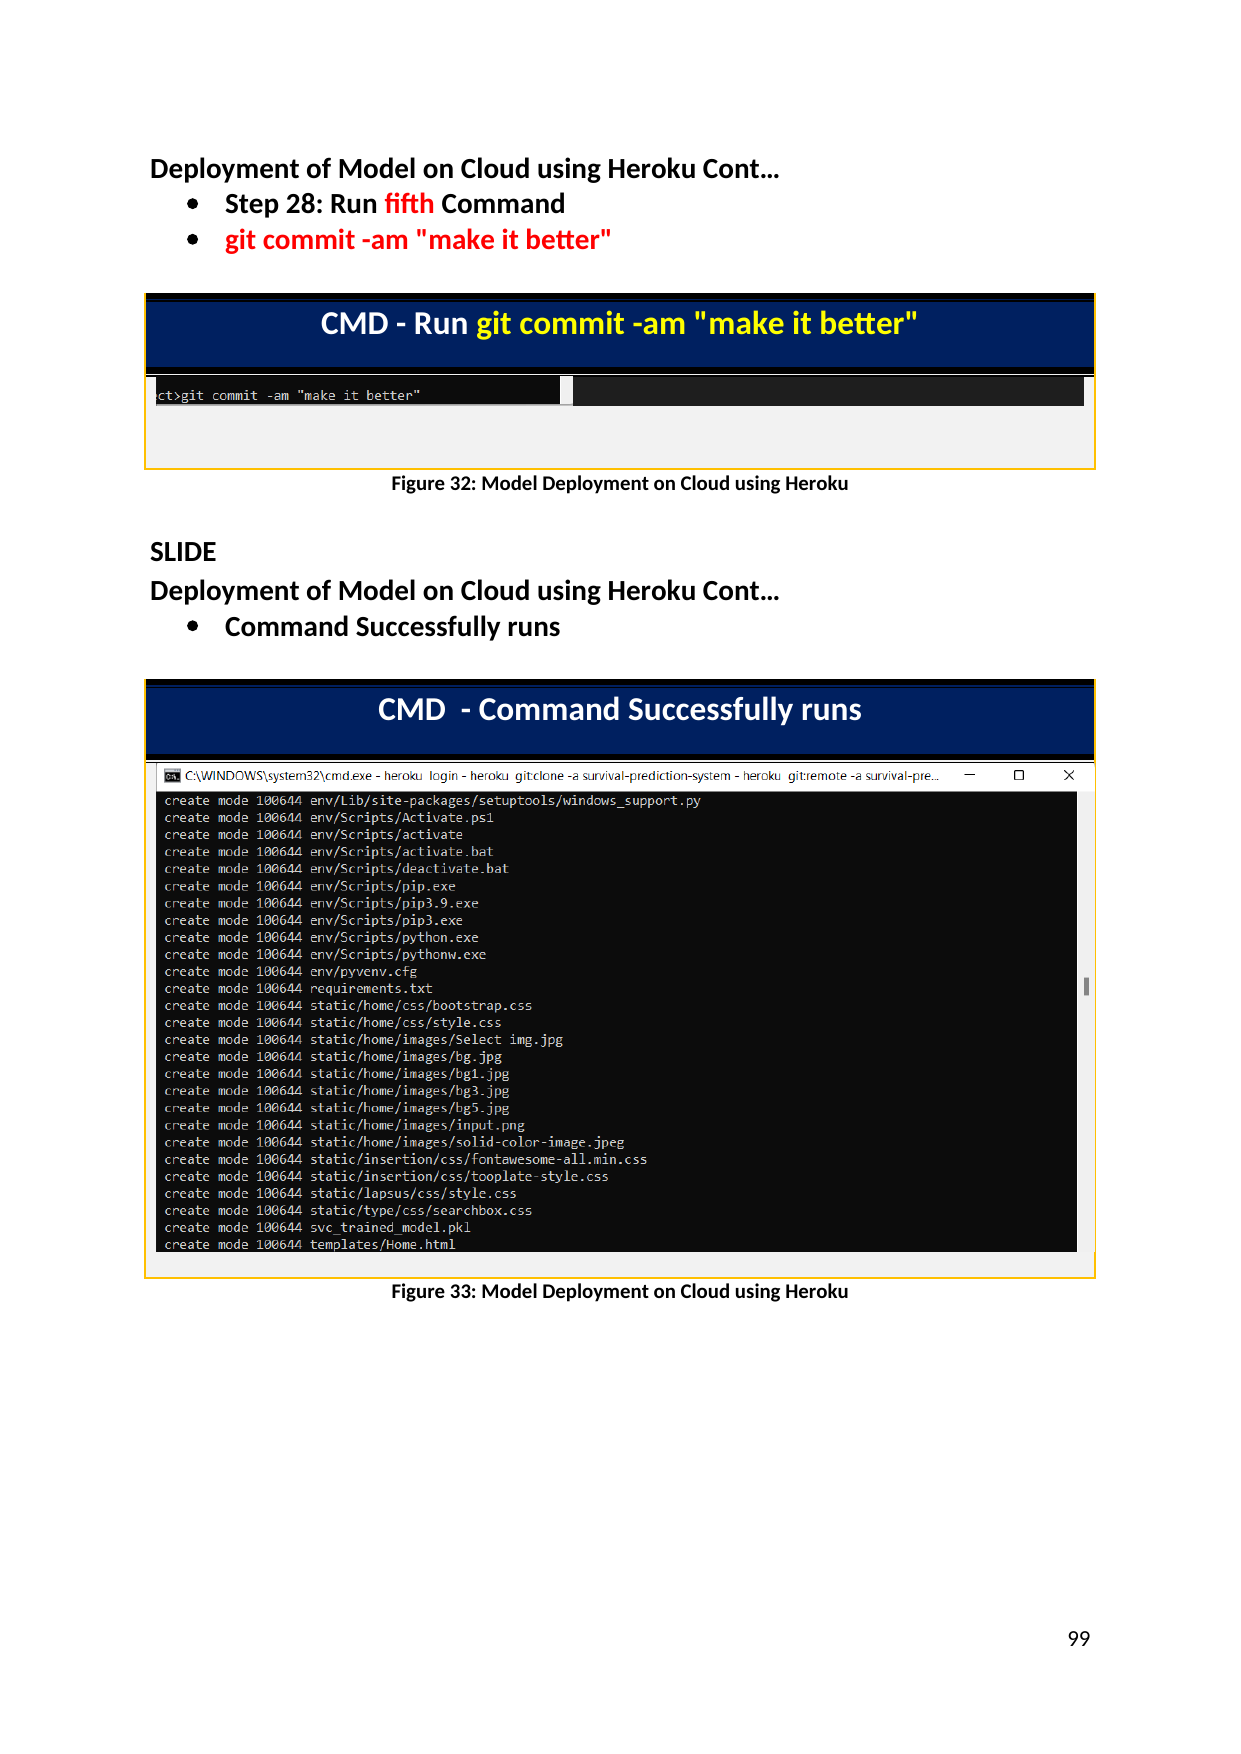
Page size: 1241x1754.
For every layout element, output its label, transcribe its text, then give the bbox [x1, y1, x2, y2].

table_cell [146, 763, 1094, 1277]
table_header CMD - Run git commit -am "make it better" [146, 302, 1094, 367]
text Deployment of Model on Cloud using Heroku Cont… [150, 572, 1090, 608]
table_header CMD - Command Successfully runs [146, 688, 1094, 754]
list git commit -am "make it better" [187, 221, 1090, 257]
list Step 28: Run fifth Command [187, 186, 1090, 221]
text Figure 32: Model Deployment on Cloud using Heroku [150, 470, 1090, 495]
text Deployment of Model on Cloud using Heroku Cont… [150, 150, 1090, 186]
text Figure 33: Model Deployment on Cloud using Heroku [150, 1279, 1090, 1304]
list Command Successfully runs [187, 608, 1090, 643]
table_cell [146, 377, 1094, 468]
text SLIDE [150, 533, 1090, 569]
